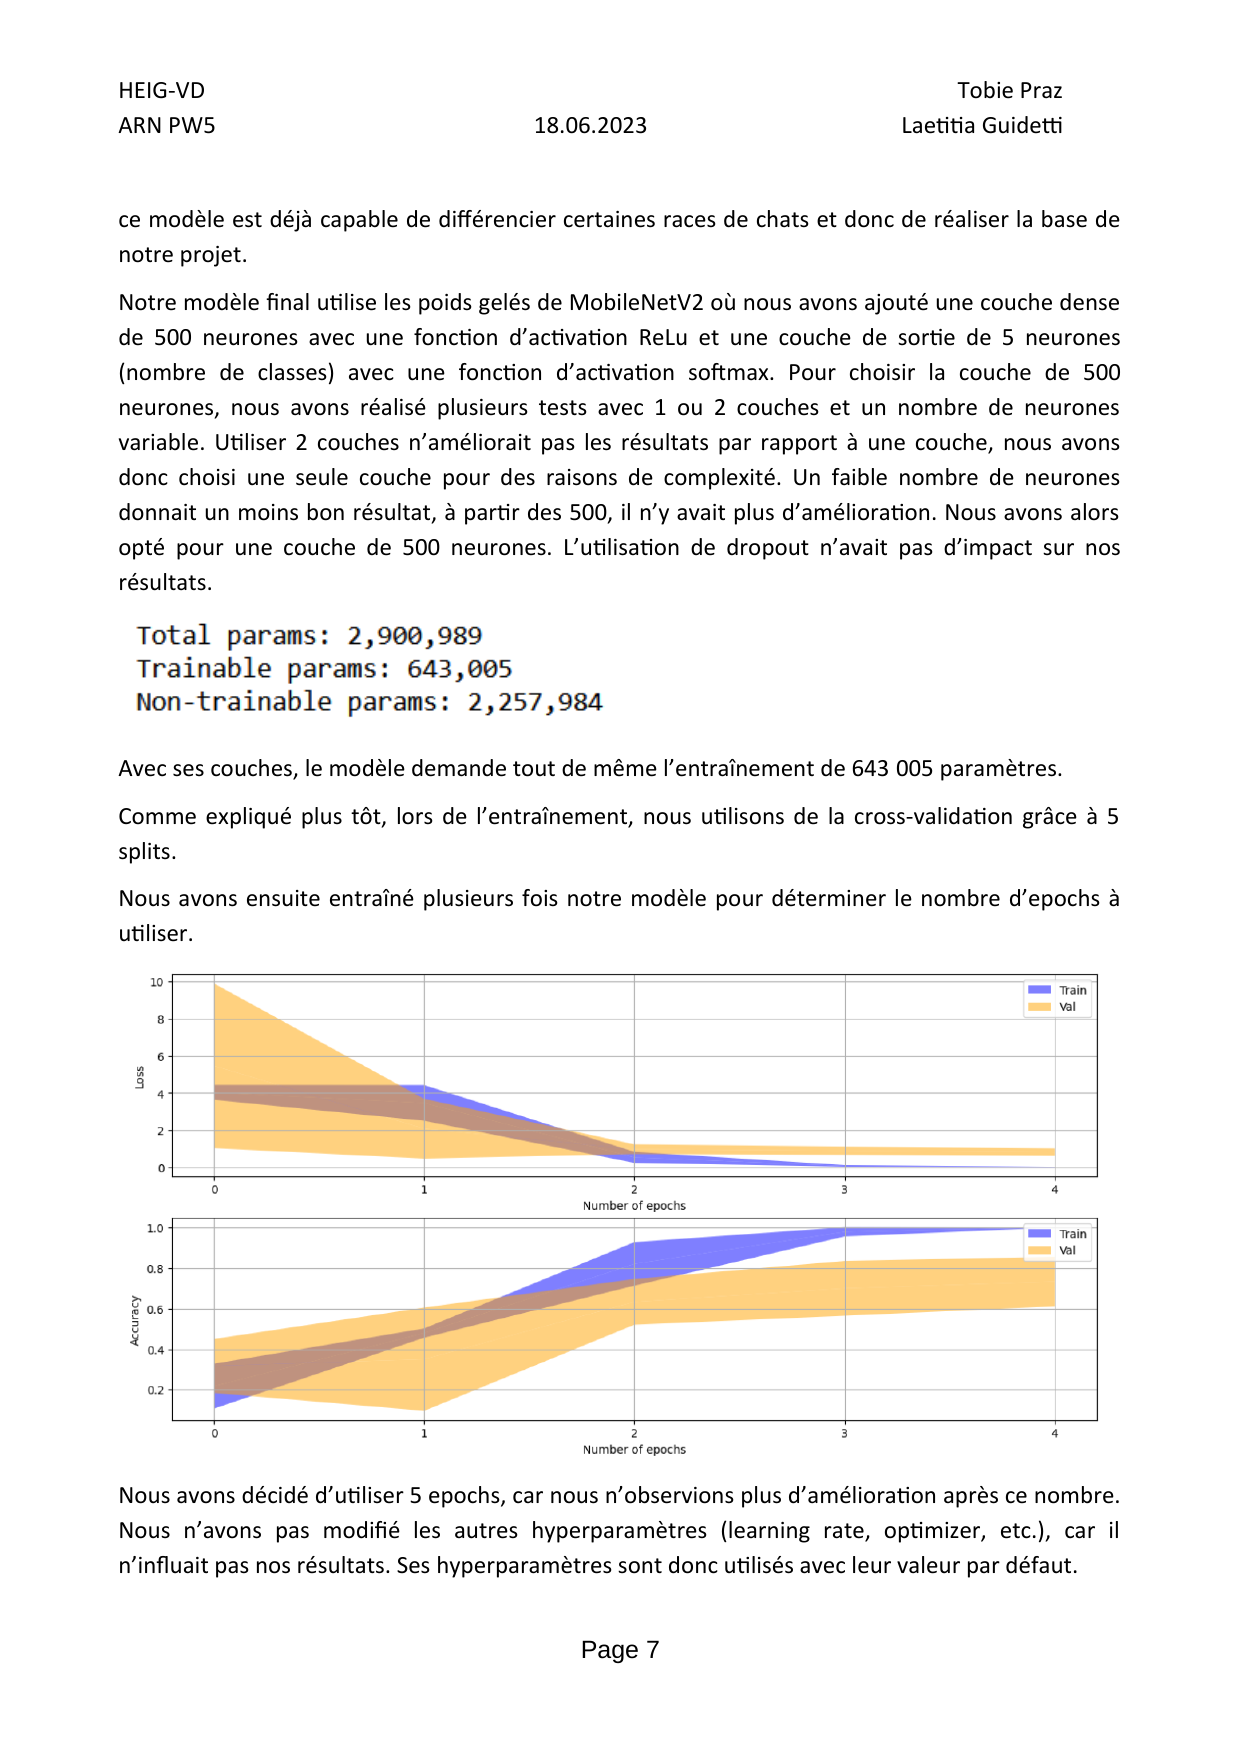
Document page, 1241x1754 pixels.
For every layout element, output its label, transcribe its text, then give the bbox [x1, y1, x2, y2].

text Notre modèle final utilise les poids gelés de MobileNetV2 où nous avons ajouté une couche dense de 500 neurones avec une fonction d’activation ReLu et une couche de sortie de 5 neurones (nombre de classes) avec une fonction d’activation softmax. Pour choisir la couche de 500 neurones, nous avons réalisé plusieurs tests avec 1 ou 2 couches et un nombre de neurones variable. Utiliser 2 couches n’améliorait pas les résultats par rapport à une couche, nous avons donc choisi une seule couche pour des raisons de complexité. Un faible nombre de neurones donnait un moins bon résultat, à partir des 500, il n’y avait plus d’amélioration. Nous avons alors opté pour une couche de 500 neurones. L’utilisation de dropout n’avait pas d’impact sur nos résultats. [118, 286, 1122, 597]
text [118, 204, 1122, 269]
picture [118, 613, 667, 736]
text Comme expliqué plus tôt, lors de l’entraînement, nous utilisons de la cross-validation grâce à 5 splits. [118, 800, 1122, 866]
text Nous avons décidé d’utiliser 5 epochs, car nous n’observions plus d’amélioration après ce nombre. Nous n’avons pas modifié les autres hyperparamètres (learning rate, optimizer, etc.), car il n’influait pas nos résultats. Ses hyperparamètres sont donc utilisés avec leur valeur par défaut. [118, 1479, 1122, 1579]
text Avec ses couches, le modèle demande tout de même l’entraînement de 643 005 paramètres. [118, 752, 1122, 783]
picture [118, 965, 1123, 1462]
text Nous avons ensuite entraîné plusieurs fois notre modèle pour déterminer le nombre d’epochs à utiliser. [118, 882, 1122, 948]
